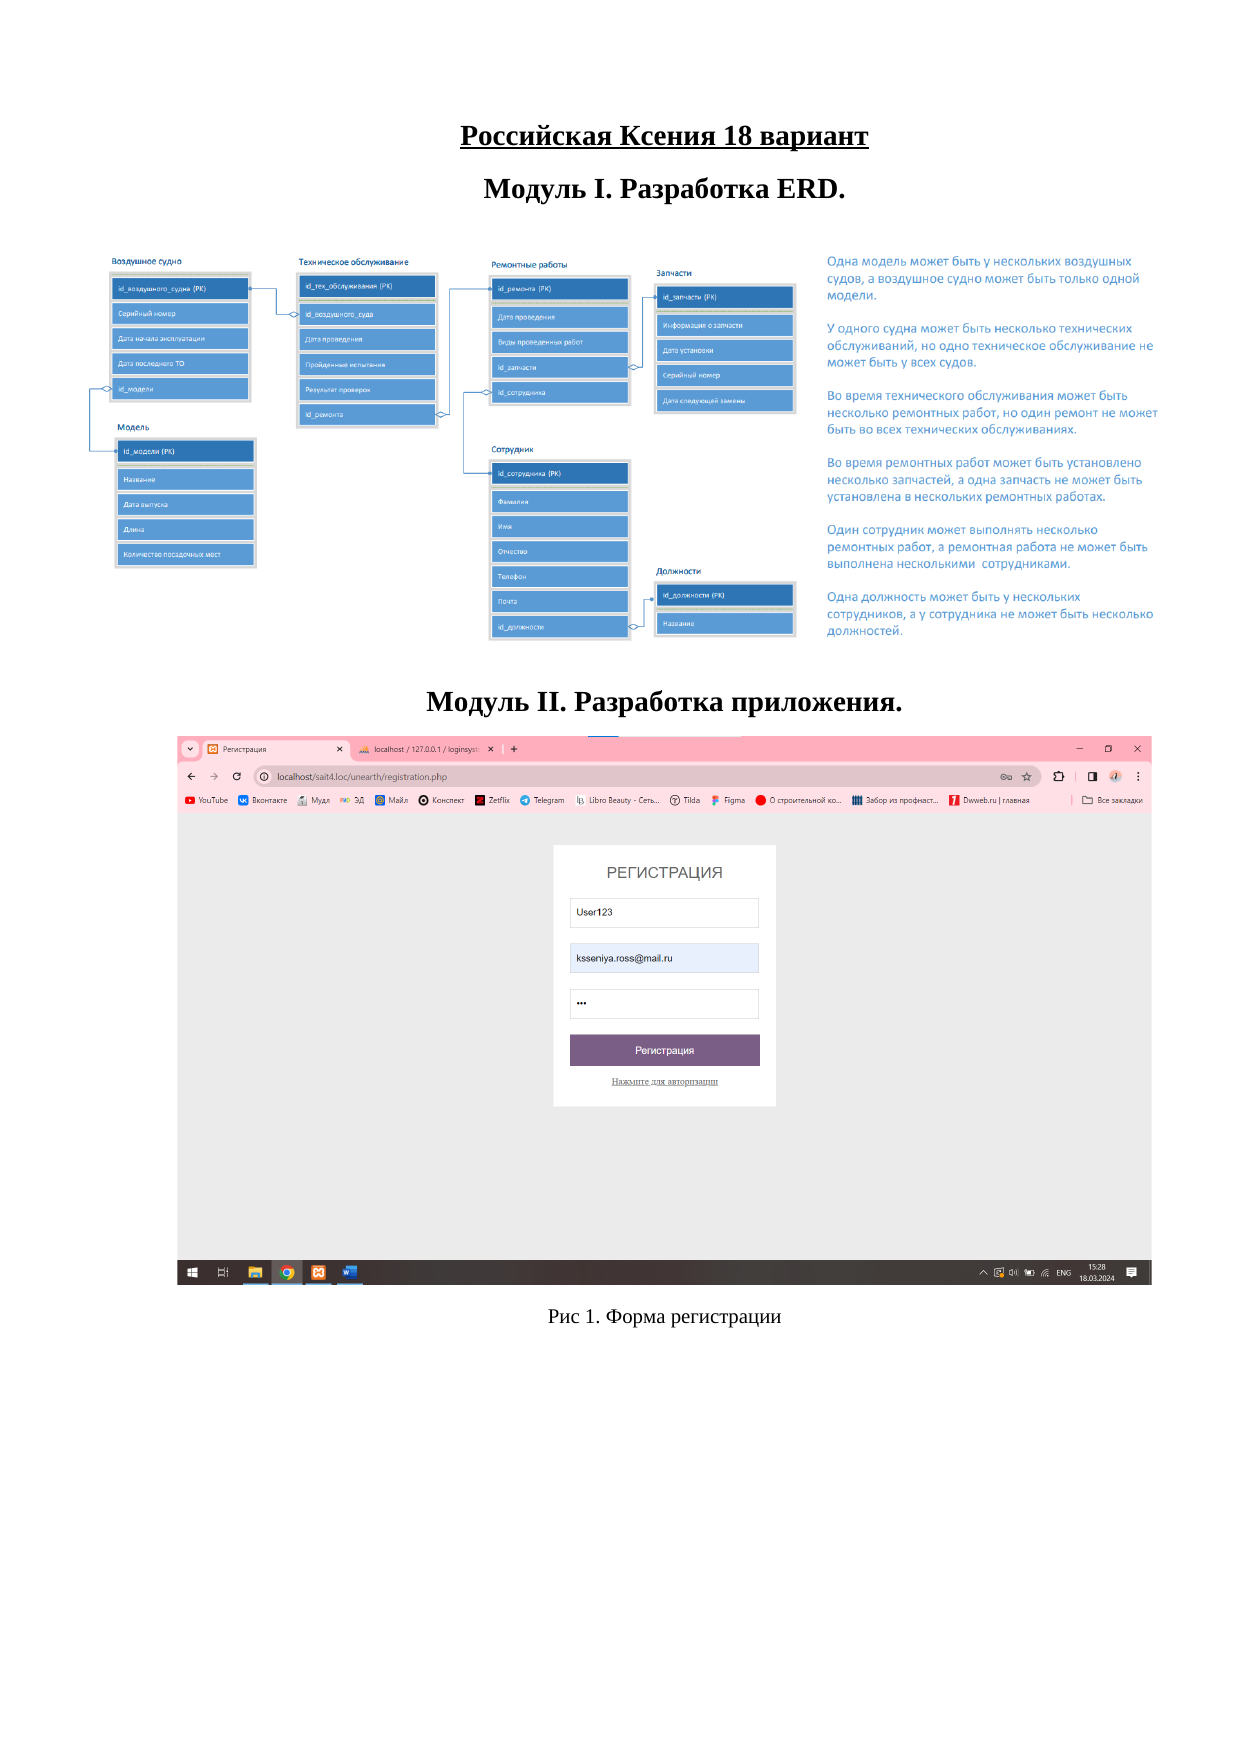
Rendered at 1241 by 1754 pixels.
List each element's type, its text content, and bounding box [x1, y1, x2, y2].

picture [177, 736, 1152, 1285]
text Модуль II. Разработка приложения. [177, 684, 1152, 717]
text Российская Ксения 18 вариант [177, 118, 1152, 152]
text Рис 1. Форма регистрации [177, 1304, 1152, 1328]
text Модуль I. Разработка ERD. [177, 171, 1152, 204]
picture [59, 223, 1225, 665]
